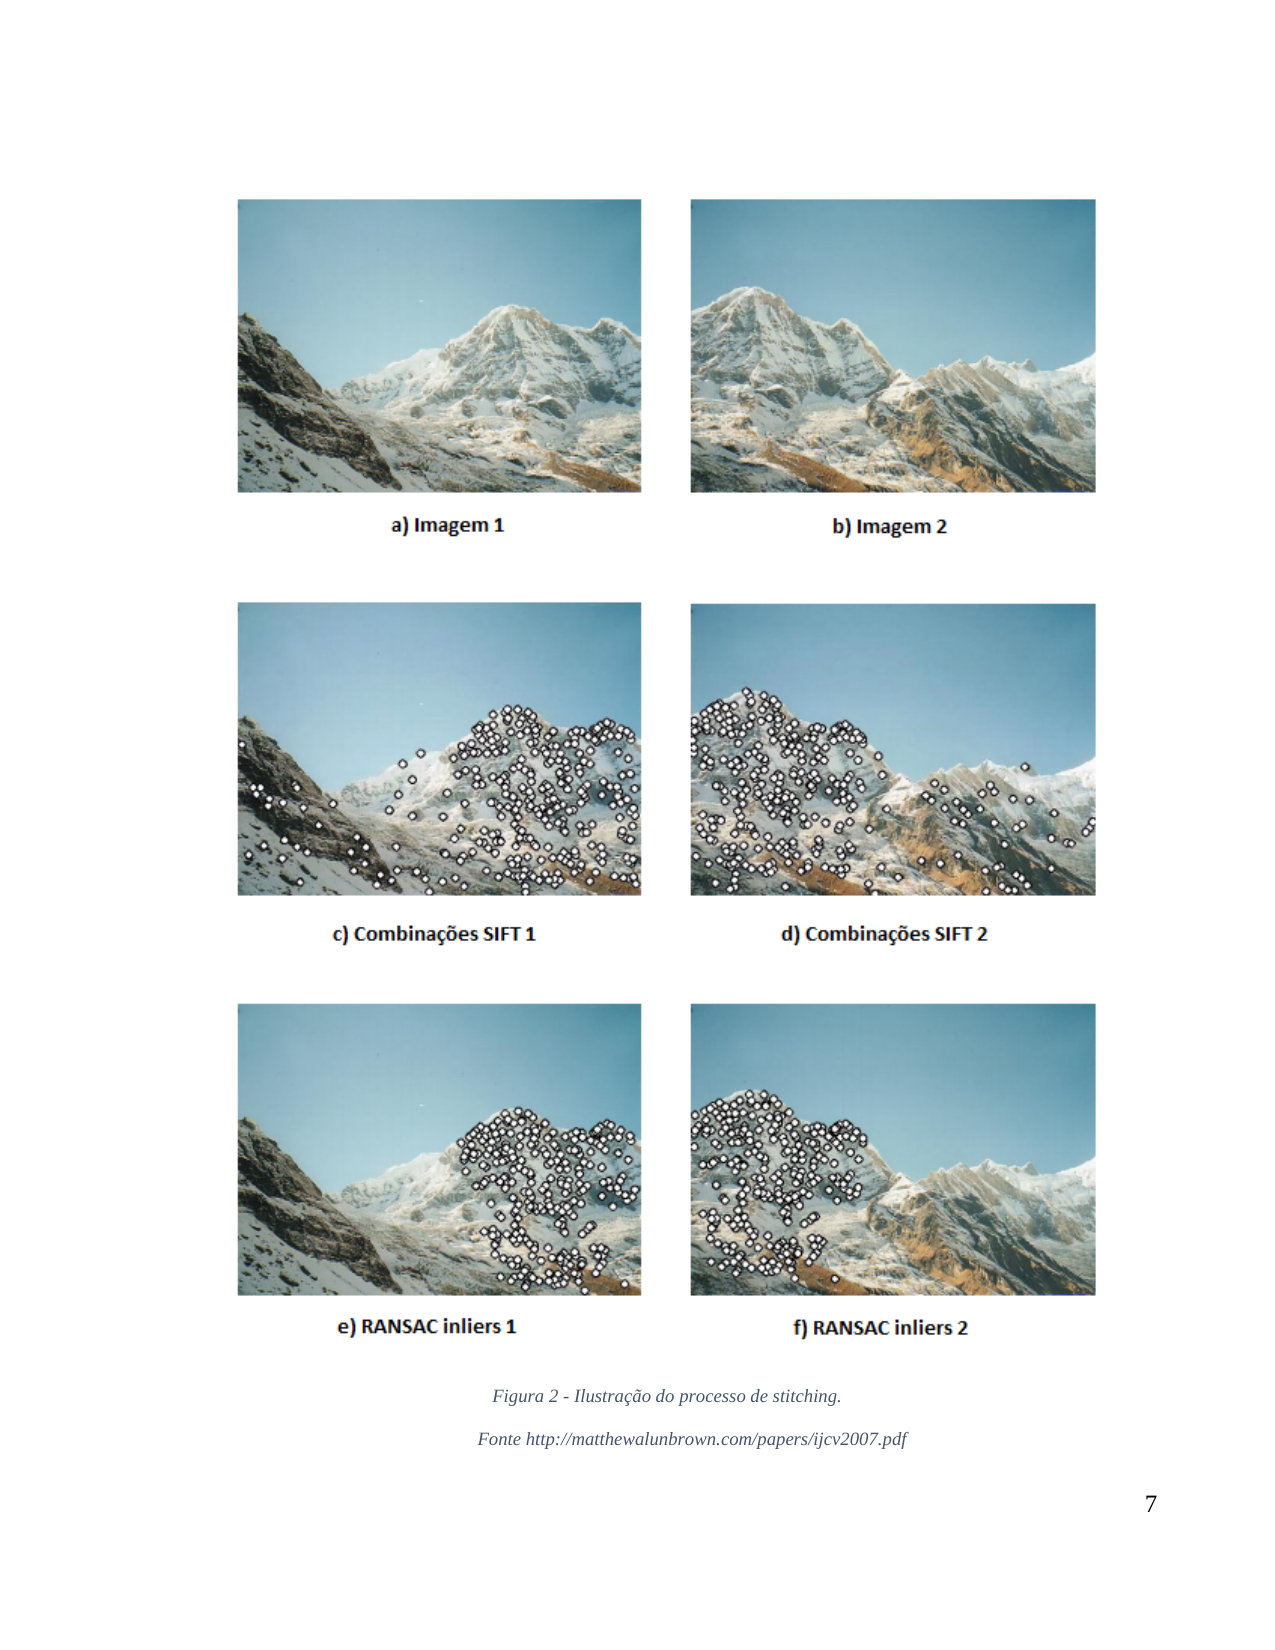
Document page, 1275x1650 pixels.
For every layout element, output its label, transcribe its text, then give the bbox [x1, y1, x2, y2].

picture [211, 177, 1123, 1371]
text Figura 2 - Ilustração do processo de stitching. [177, 1385, 1157, 1407]
text Fonte http://matthewalunbrown.com/papers/ijcv2007.pdf [177, 1428, 1157, 1449]
